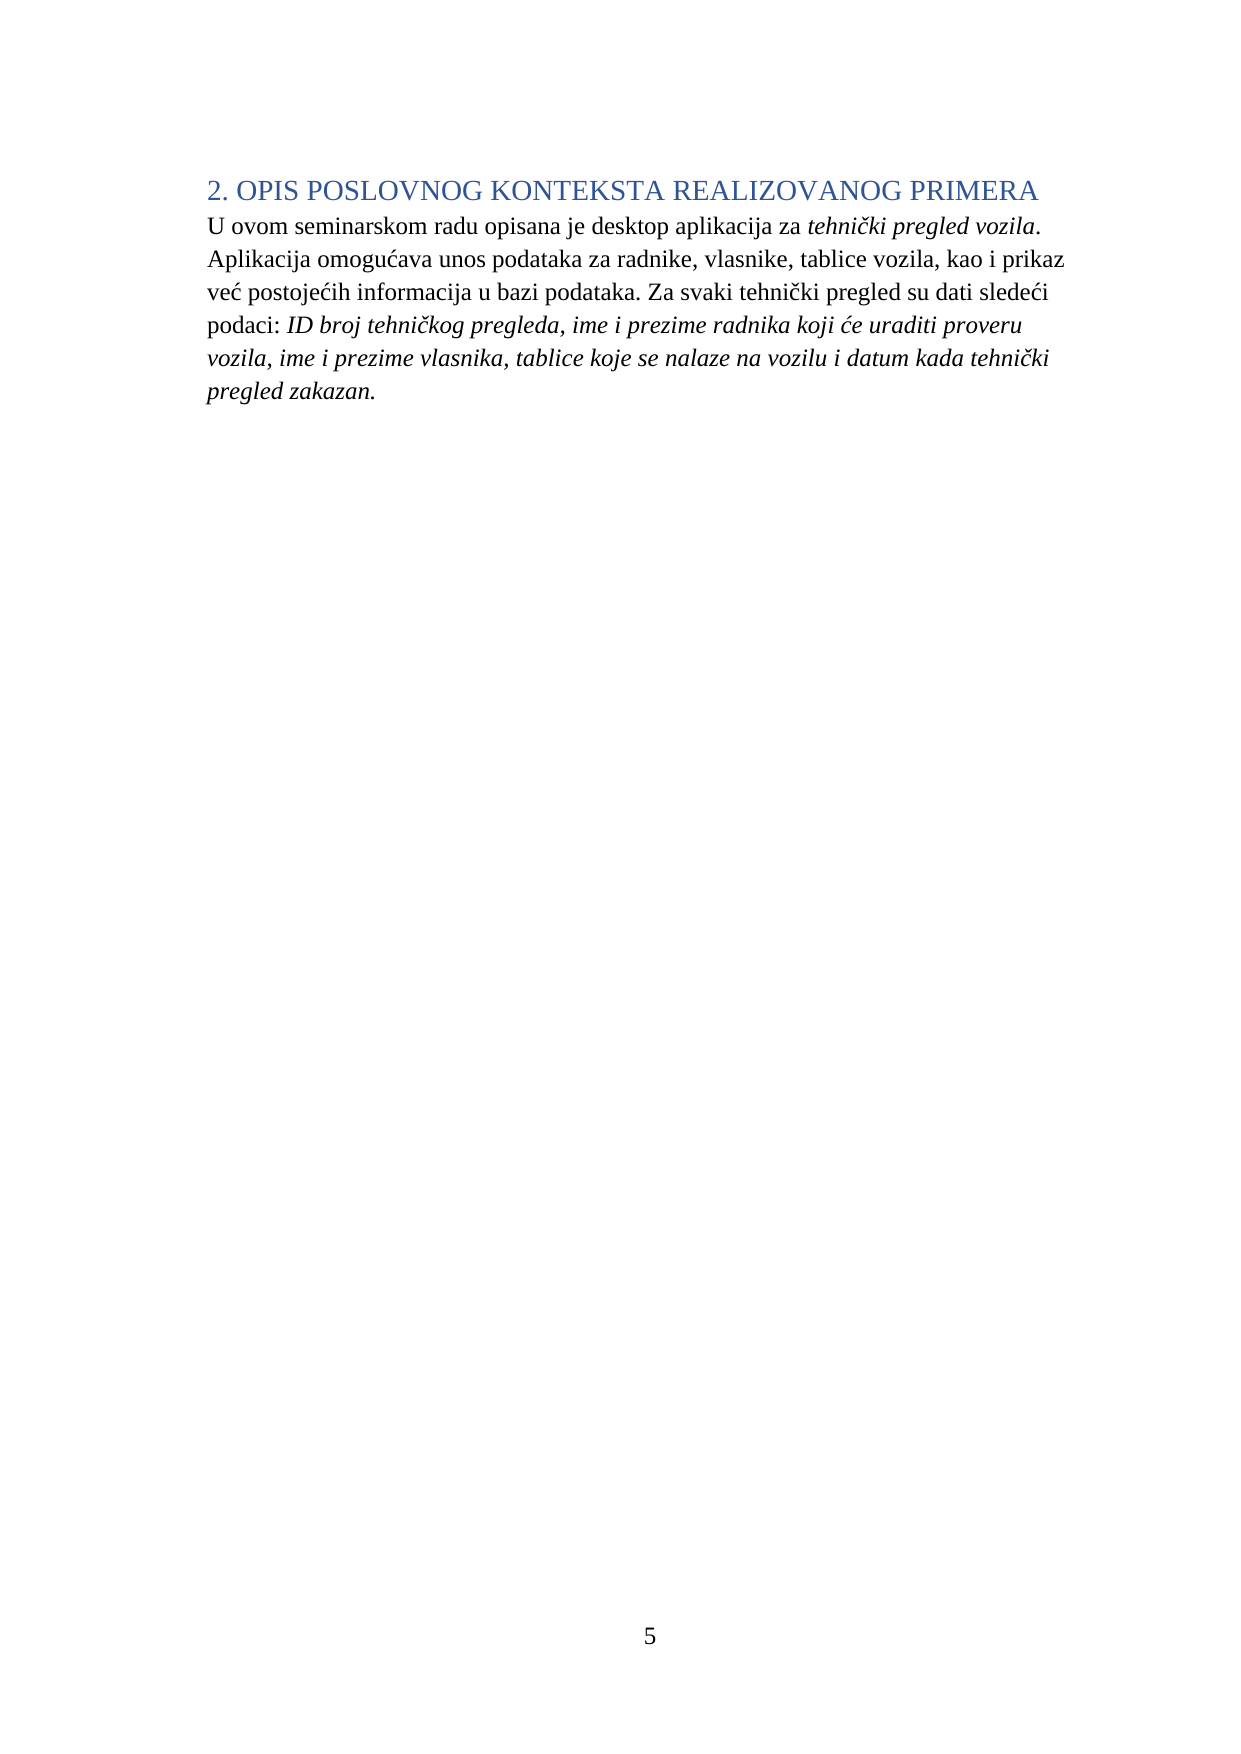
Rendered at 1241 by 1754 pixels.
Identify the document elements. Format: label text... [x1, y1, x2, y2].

subtitle 2. OPIS POSLOVNOG KONTEKSTA REALIZOVANOG PRIMERA [207, 173, 1092, 206]
text U ovom seminarskom radu opisana je desktop aplikacija za tehnički pregled vozila. Aplikacija omogućava unos podataka za radnike, vlasnike, tablice vozila, kao i prikaz već postojećih informacija u bazi podataka. Za svaki tehnički pregled su dati sledeći podaci: ID broj tehničkog pregleda, ime i prezime radnika koji će uraditi proveru vozila, ime i prezime vlasnika, tablice koje se nalaze na vozilu i datum kada tehnički pregled zakazan. [207, 211, 1092, 405]
